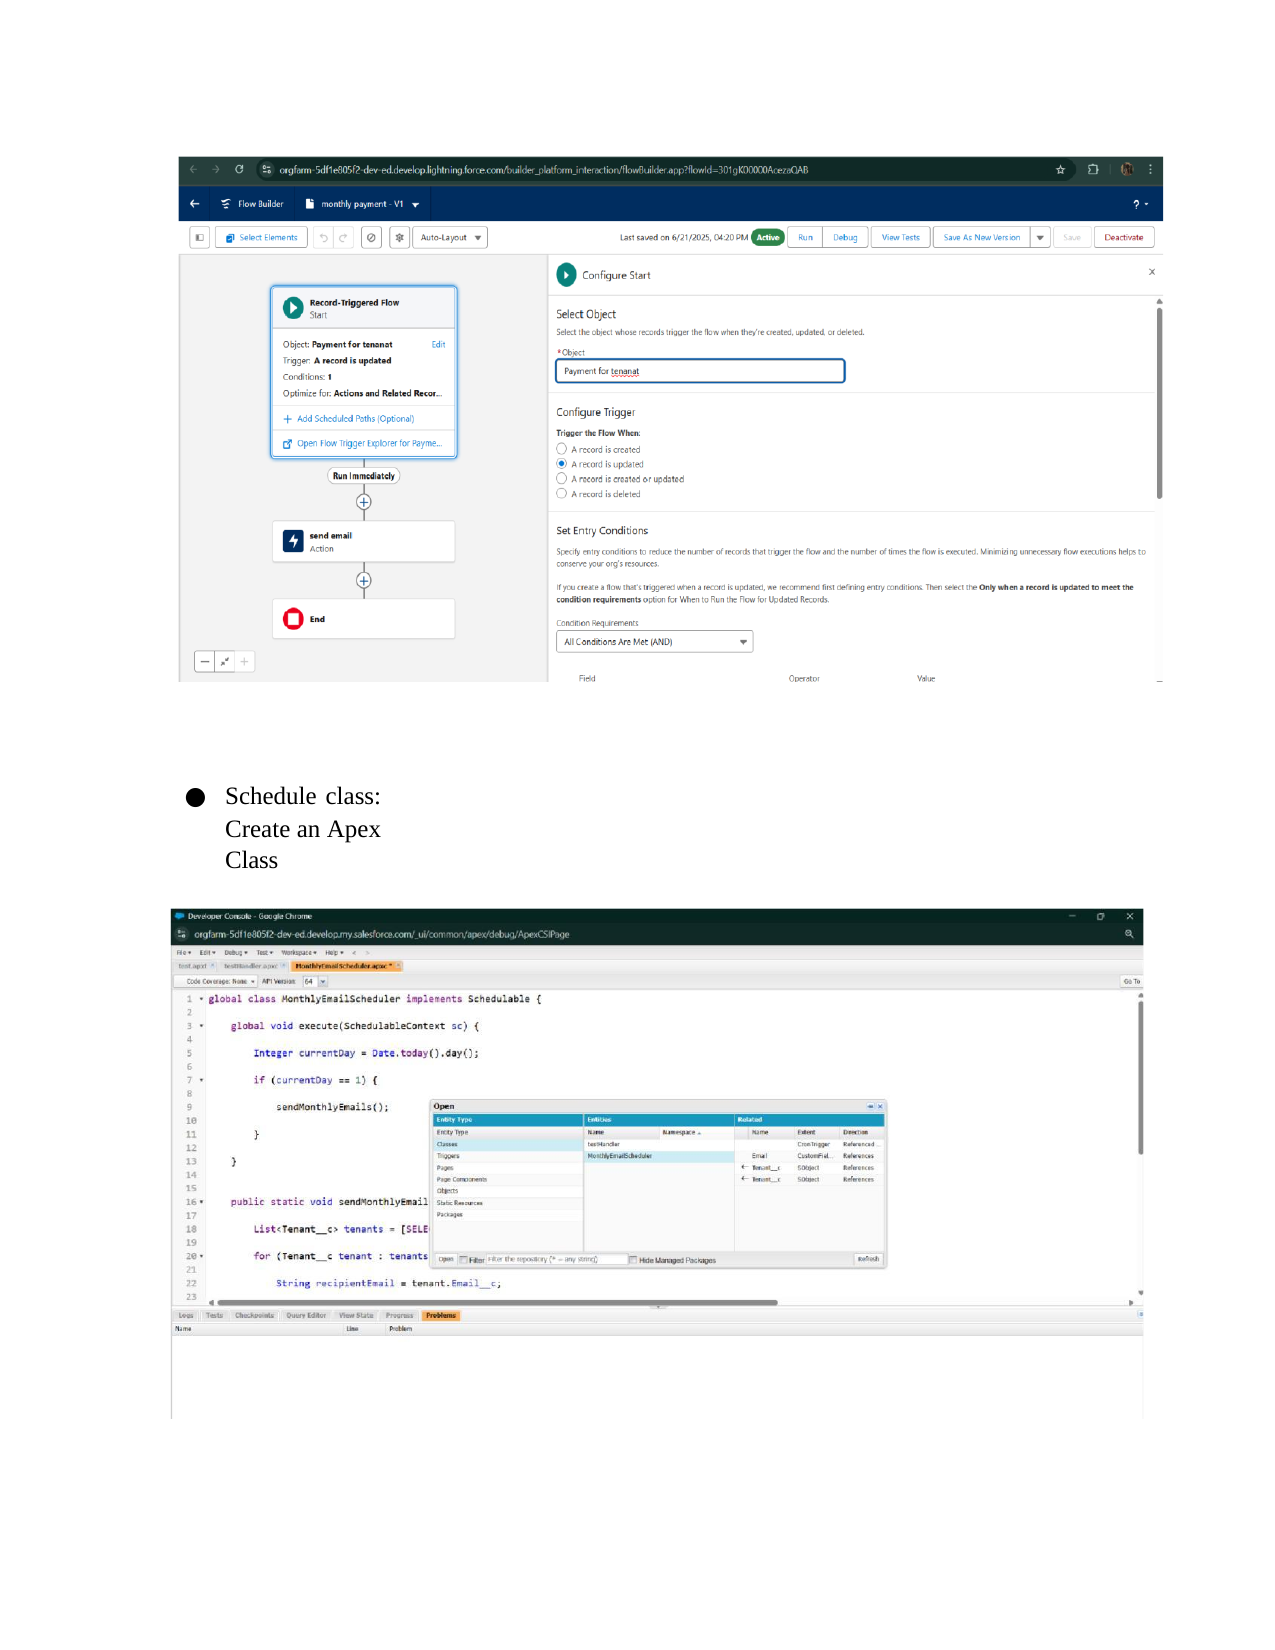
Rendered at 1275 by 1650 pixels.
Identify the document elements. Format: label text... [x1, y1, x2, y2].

picture [170, 908, 1144, 1419]
list Schedule class: Create an Apex Class [184, 778, 381, 874]
picture [178, 156, 1164, 682]
